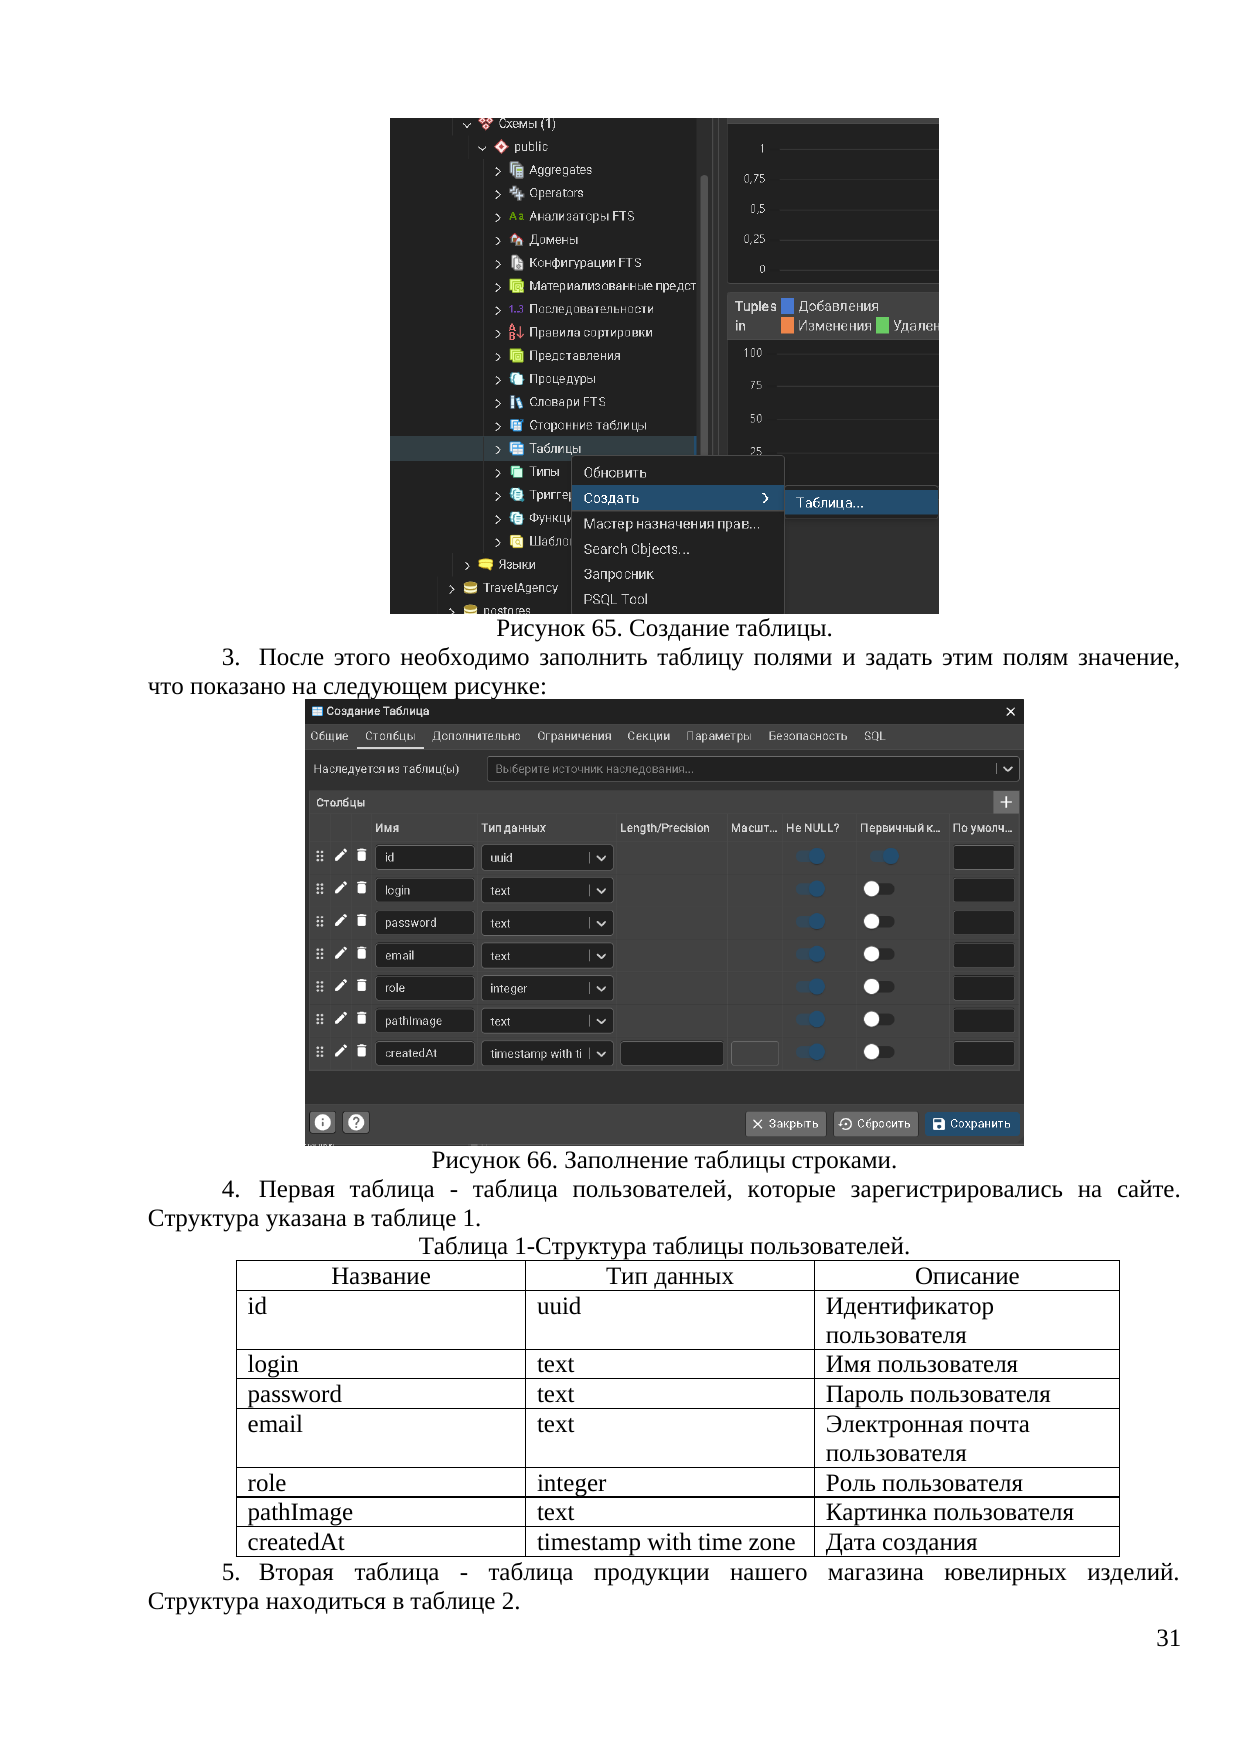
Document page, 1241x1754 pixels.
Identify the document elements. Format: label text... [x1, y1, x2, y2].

table_cell text [526, 1409, 814, 1467]
table_cell password [237, 1379, 525, 1408]
text Рисунок 65. Создание таблицы. [148, 613, 1181, 642]
list Первая таблица - таблица пользователей, которые зарегистрировались на сайте. Структура указана в таблице 1. [148, 1174, 1181, 1231]
table_header Описание [815, 1261, 1119, 1290]
picture [305, 699, 1024, 1146]
table_cell Дата создания [815, 1527, 1119, 1556]
table_cell id [237, 1291, 525, 1348]
table_cell Картинка пользователя [815, 1498, 1119, 1526]
table_cell Идентификатор пользователя [815, 1291, 1119, 1348]
table_header Тип данных [526, 1261, 814, 1290]
table_cell Пароль пользователя [815, 1379, 1119, 1408]
list После этого необходимо заполнить таблицу полями и задать этим полям значение, что показано на следующем рисунке: [148, 642, 1181, 700]
table_cell role [237, 1468, 525, 1496]
table_cell Роль пользователя [815, 1468, 1119, 1496]
table_cell text [526, 1379, 814, 1408]
table_cell uuid [526, 1291, 814, 1348]
table_header Название [237, 1261, 525, 1290]
table_cell Электронная почта пользователя [815, 1409, 1119, 1467]
table_cell login [237, 1350, 525, 1378]
table_cell Имя пользователя [815, 1350, 1119, 1378]
table_cell timestamp with time zone [526, 1527, 814, 1556]
list Вторая таблица - таблица продукции нашего магазина ювелирных изделий. Структура находиться в таблице 2. [148, 1557, 1181, 1614]
table_cell text [526, 1498, 814, 1526]
table_cell text [526, 1350, 814, 1378]
table_cell email [237, 1409, 525, 1467]
text Таблица 1-Структура таблицы пользователей. [148, 1231, 1181, 1260]
picture [390, 118, 939, 614]
text Рисунок 66. Заполнение таблицы строками. [148, 1145, 1181, 1174]
table_cell pathImage [237, 1498, 525, 1526]
table_cell integer [526, 1468, 814, 1496]
table_cell createdAt [237, 1527, 525, 1556]
